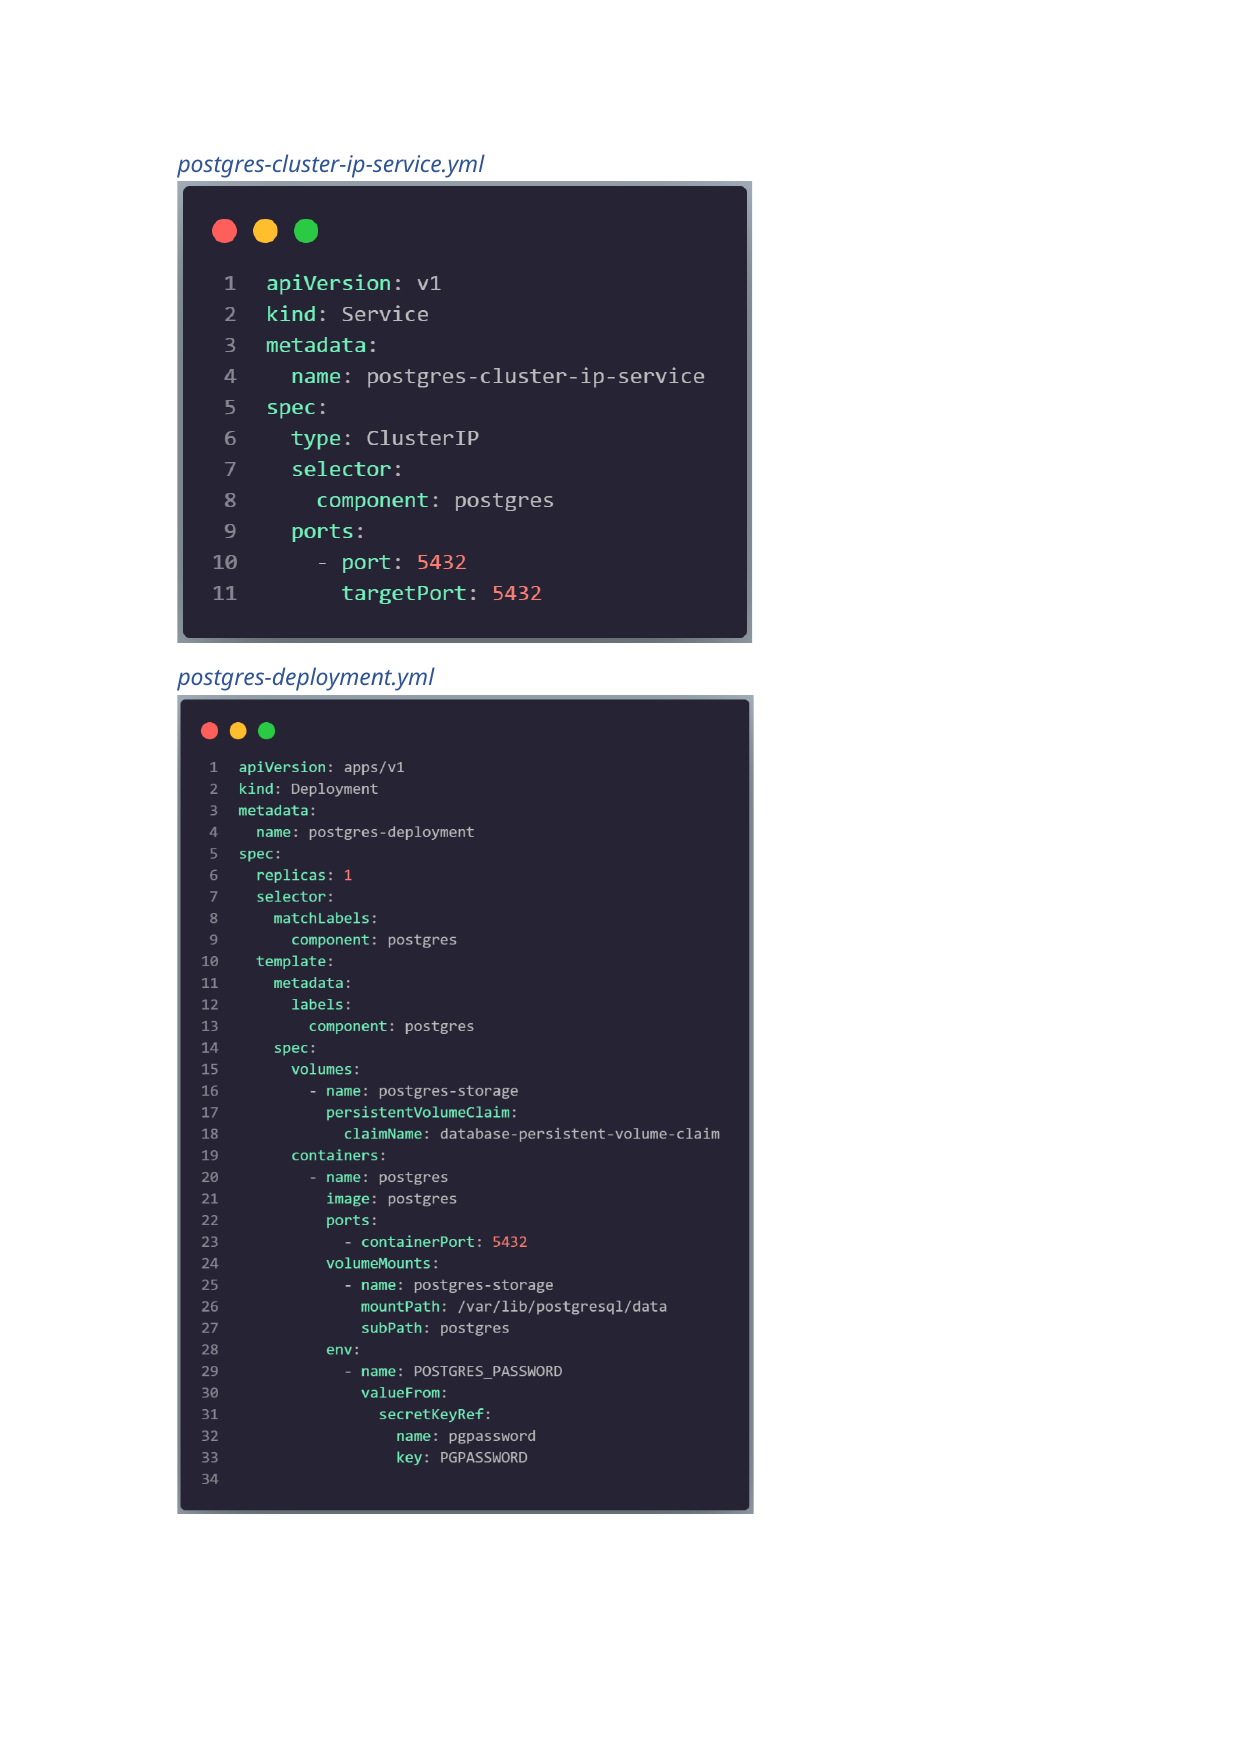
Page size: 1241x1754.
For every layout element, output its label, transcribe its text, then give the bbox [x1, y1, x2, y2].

picture [177, 181, 753, 643]
subtitle postgres-deployment.yml [177, 661, 1063, 693]
subtitle postgres-cluster-ip-service.yml [177, 148, 1063, 179]
picture [177, 695, 754, 1514]
